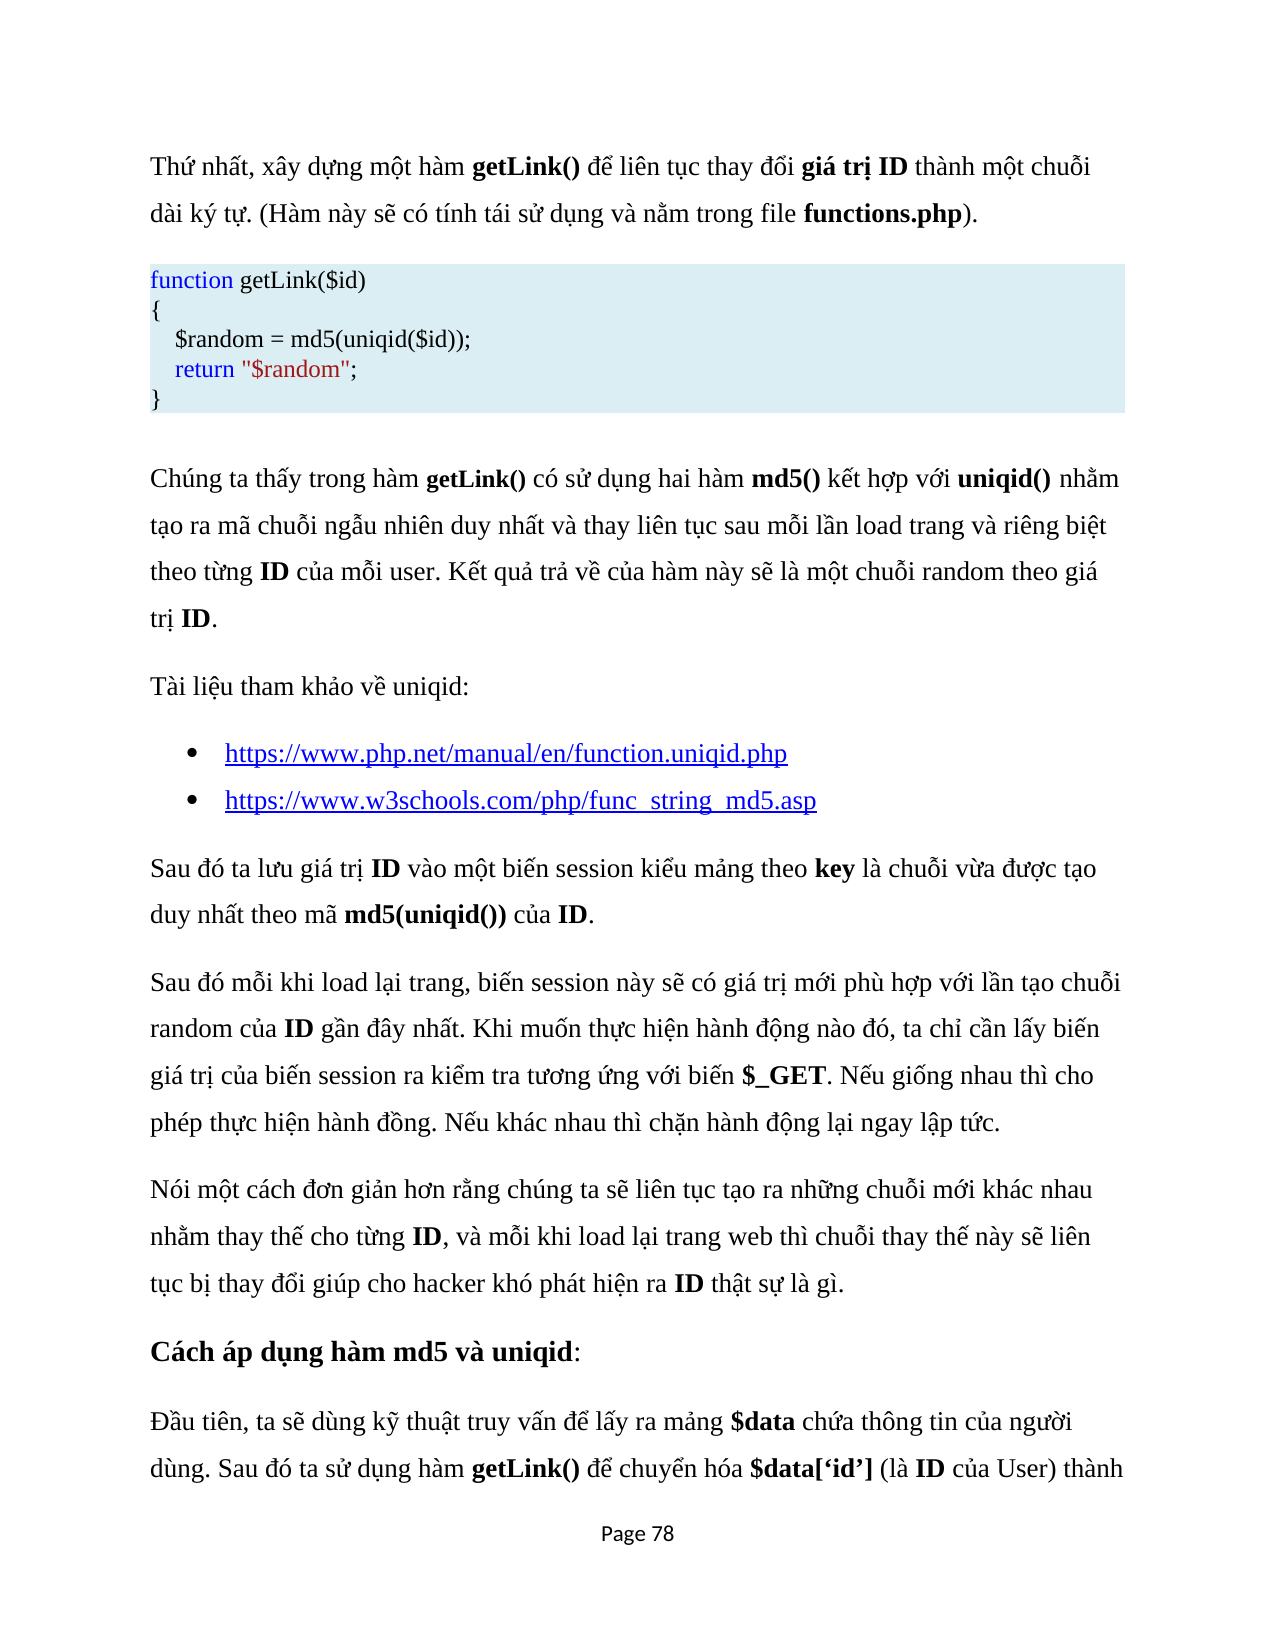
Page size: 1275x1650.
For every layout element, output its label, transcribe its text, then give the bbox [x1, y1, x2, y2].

text Chúng ta thấy trong hàm getLink() có sử dụng hai hàm md5() kết hợp với uniqid() nhằm tạo ra mã chuỗi ngẫu nhiên duy nhất và thay liên tục sau mỗi lần load trang và riêng biệt theo từng ID của mỗi user. Kết quả trả về của hàm này sẽ là một chuỗi random theo giá trị ID. [150, 462, 1125, 633]
list https://www.w3schools.com/php/func_string_md5.asp [187, 784, 1125, 815]
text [150, 1405, 1125, 1483]
text Sau đó mỗi khi load lại trang, biến session này sẽ có giá trị mới phù hợp với lần tạo chuỗi random của ID gần đây nhất. Khi muốn thực hiện hành động nào đó, ta chỉ cần lấy biến giá trị của biến session ra kiểm tra tương ứng với biến $_GET. Nếu giống nhau thì cho phép thực hiện hành đồng. Nếu khác nhau thì chặn hành động lại ngay lập tức. [150, 966, 1125, 1137]
text Thứ nhất, xây dựng một hàm getLink() để liên tục thay đổi giá trị ID thành một chuỗi dài ký tự. (Hàm này sẽ có tính tái sử dụng và nằm trong file functions.php). [150, 150, 1125, 228]
text function getLink($id) [150, 264, 1125, 294]
text { [150, 294, 1125, 323]
list https://www.php.net/manual/en/function.uniqid.php [187, 737, 1125, 768]
text Tài liệu tham khảo về uniqid: [150, 670, 1125, 701]
text $random = md5(uniqid($id)); [150, 323, 1125, 353]
text Cách áp dụng hàm md5 và uniqid: [150, 1334, 1125, 1368]
text Sau đó ta lưu giá trị ID vào một biến session kiểu mảng theo key là chuỗi vừa được tạo duy nhất theo mã md5(uniqid()) của ID. [150, 852, 1125, 929]
text return "$random"; [150, 353, 1125, 383]
text Nói một cách đơn giản hơn rằng chúng ta sẽ liên tục tạo ra những chuỗi mới khác nhau nhằm thay thế cho từng ID, và mỗi khi load lại trang web thì chuỗi thay thế này sẽ liên tục bị thay đổi giúp cho hacker khó phát hiện ra ID thật sự là gì. [150, 1173, 1125, 1298]
text } [150, 383, 1125, 413]
